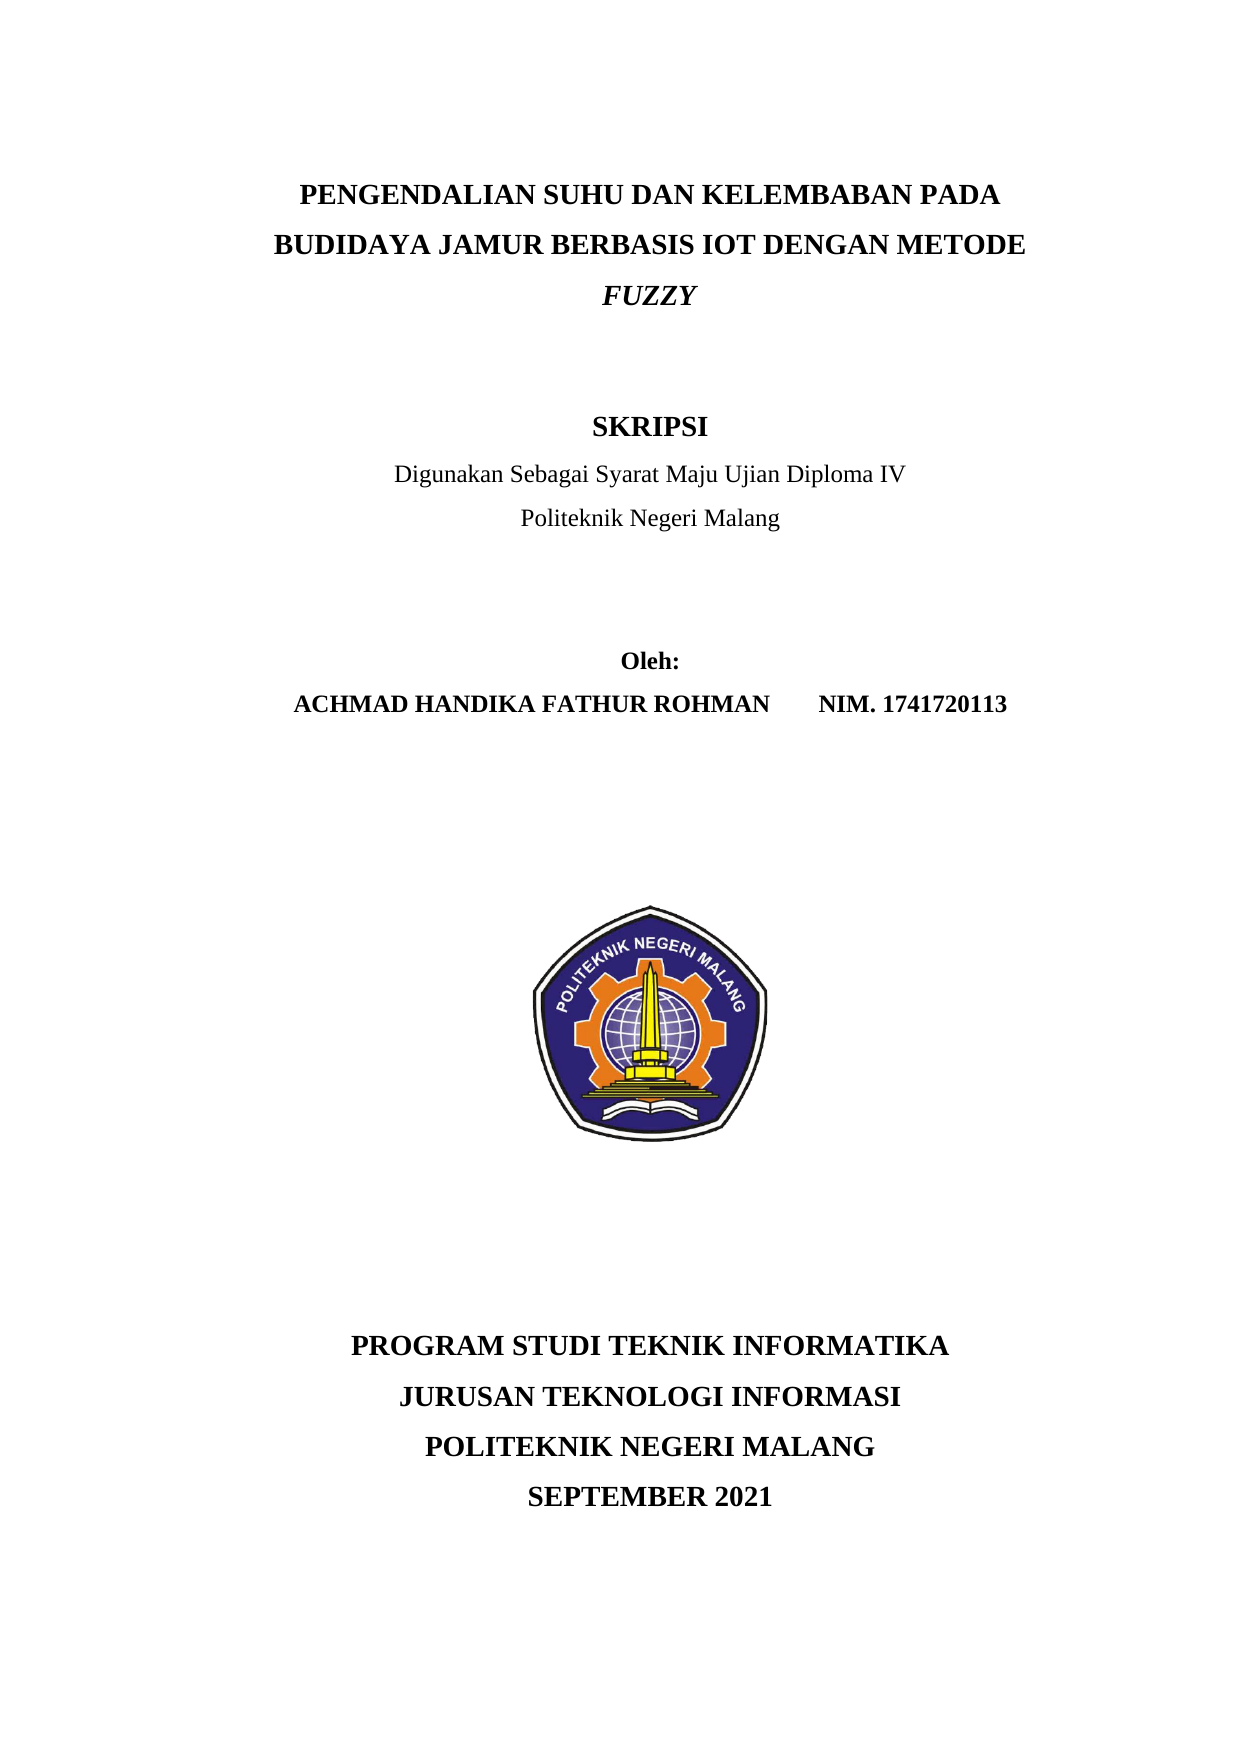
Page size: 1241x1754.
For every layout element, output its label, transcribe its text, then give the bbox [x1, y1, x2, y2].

text Oleh: [237, 646, 1063, 675]
text POLITEKNIK NEGERI MALANG [237, 1429, 1063, 1462]
text Politeknik Negeri Malang [237, 503, 1063, 531]
text SKRIPSI [237, 409, 1063, 443]
text ACHMAD HANDIKA FATHUR ROHMAN NIM. 1741720113 [237, 689, 1063, 718]
text PENGENDALIAN SUHU DAN KELEMBABAN PADA BUDIDAYA JAMUR BERBASIS IOT DENGAN METODE FUZZY [237, 177, 1063, 311]
text JURUSAN TEKNOLOGI INFORMASI [237, 1379, 1063, 1412]
text PROGRAM STUDI TEKNIK INFORMATIKA [237, 1328, 1063, 1362]
text Digunakan Sebagai Syarat Maju Ujian Diploma IV [237, 459, 1063, 488]
picture [532, 905, 768, 1142]
text SEPTEMBER 2021 [237, 1479, 1063, 1513]
